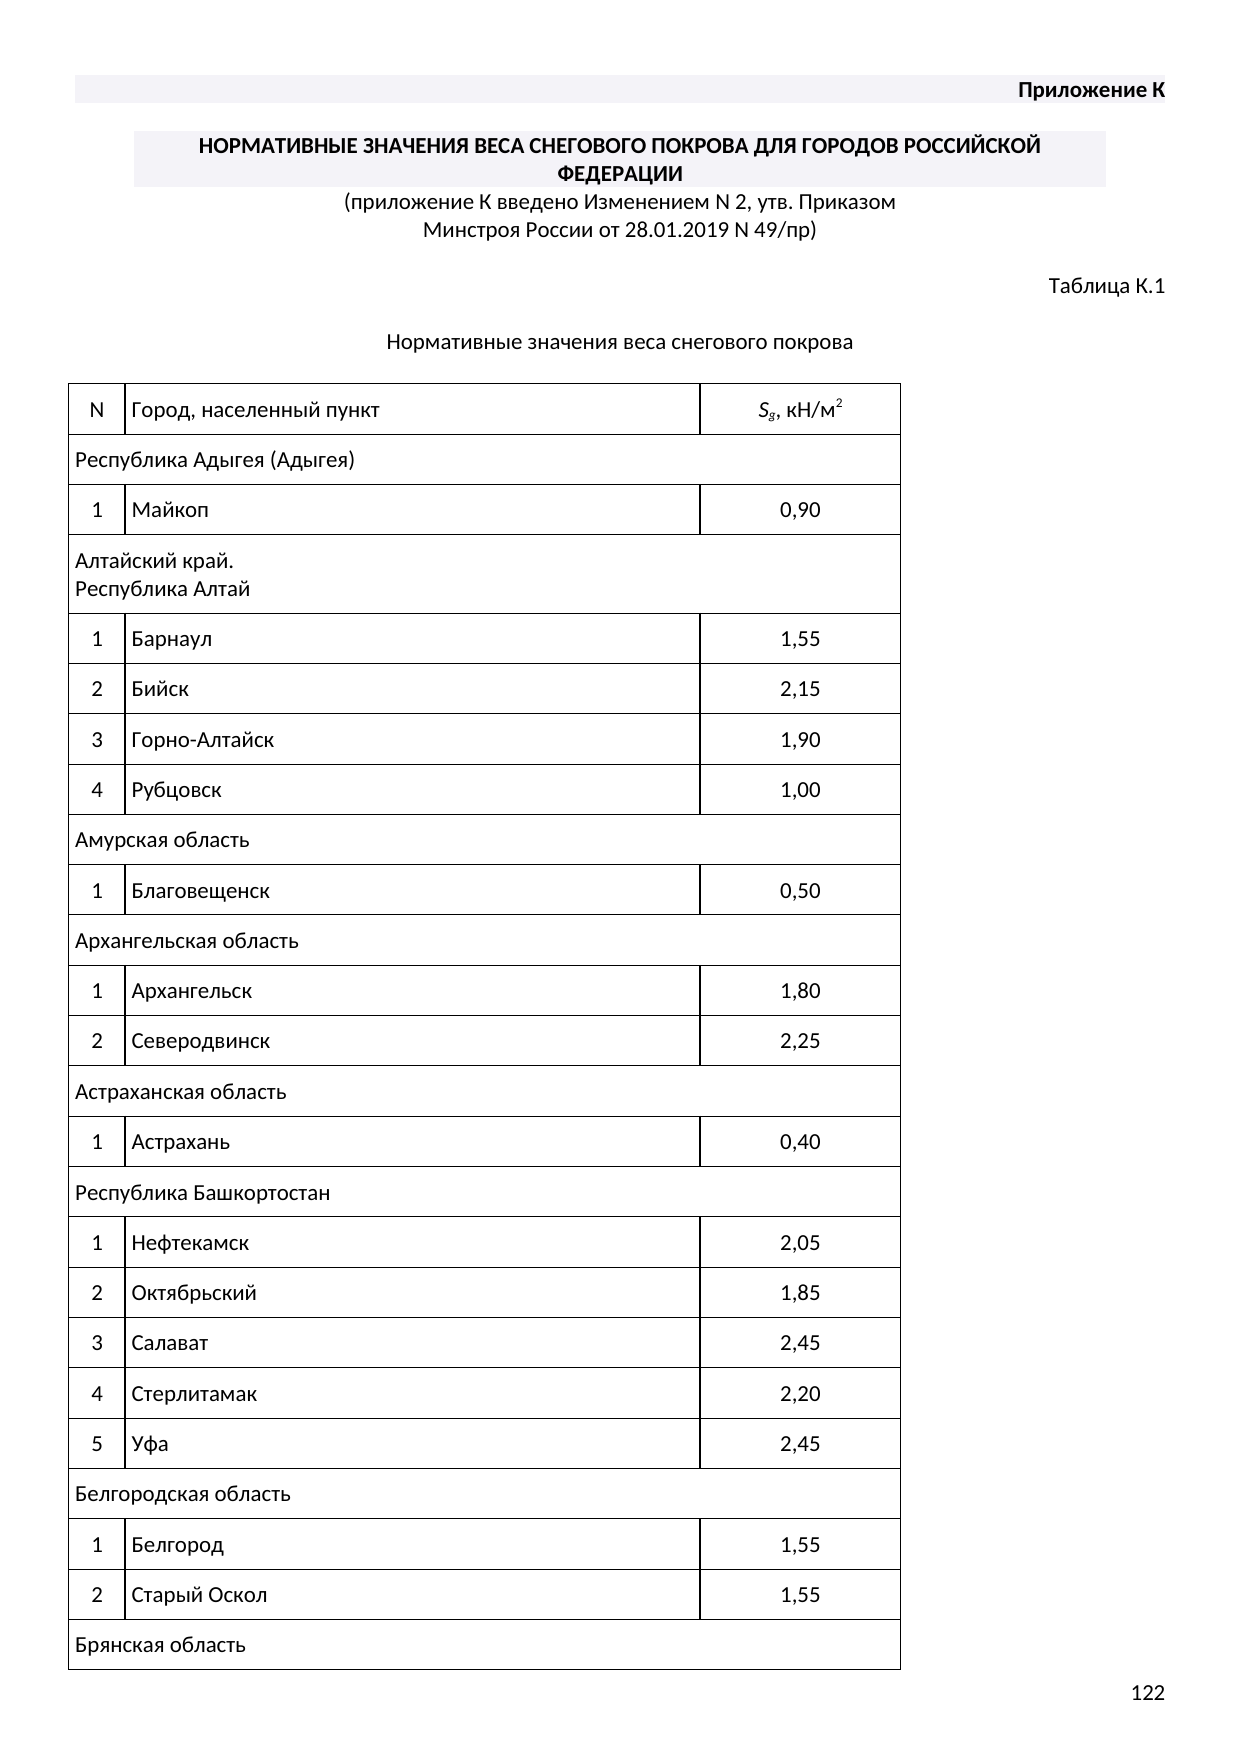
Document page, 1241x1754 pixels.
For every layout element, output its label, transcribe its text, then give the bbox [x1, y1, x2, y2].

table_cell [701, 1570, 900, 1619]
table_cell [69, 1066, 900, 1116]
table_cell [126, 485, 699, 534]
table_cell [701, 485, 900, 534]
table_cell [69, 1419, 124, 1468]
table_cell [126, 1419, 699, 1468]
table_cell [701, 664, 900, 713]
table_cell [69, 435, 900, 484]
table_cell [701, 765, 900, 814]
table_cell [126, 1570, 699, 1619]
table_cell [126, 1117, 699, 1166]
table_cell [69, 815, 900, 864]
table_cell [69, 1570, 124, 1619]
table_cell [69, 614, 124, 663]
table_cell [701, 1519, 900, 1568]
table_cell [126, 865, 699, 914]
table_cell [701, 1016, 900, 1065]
text Минстроя России от 28.01.2019 N 49/пр) [75, 215, 1165, 243]
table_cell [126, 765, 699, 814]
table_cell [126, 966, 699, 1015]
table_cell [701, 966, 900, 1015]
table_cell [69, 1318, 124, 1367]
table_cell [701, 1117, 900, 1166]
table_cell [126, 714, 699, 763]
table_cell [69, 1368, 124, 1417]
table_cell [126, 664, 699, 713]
text Нормативные значения веса снегового покрова [75, 327, 1165, 355]
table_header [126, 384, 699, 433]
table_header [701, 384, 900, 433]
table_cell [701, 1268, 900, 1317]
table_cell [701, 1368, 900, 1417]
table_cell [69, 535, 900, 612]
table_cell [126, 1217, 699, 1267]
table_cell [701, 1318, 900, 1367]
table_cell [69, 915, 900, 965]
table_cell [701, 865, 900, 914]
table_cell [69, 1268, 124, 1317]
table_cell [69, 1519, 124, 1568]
text Таблица К.1 [75, 271, 1165, 299]
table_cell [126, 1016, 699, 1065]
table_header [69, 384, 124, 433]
title НОРМАТИВНЫЕ ЗНАЧЕНИЯ ВЕСА СНЕГОВОГО ПОКРОВА ДЛЯ ГОРОДОВ РОССИЙСКОЙ ФЕДЕРАЦИИ [134, 131, 1106, 187]
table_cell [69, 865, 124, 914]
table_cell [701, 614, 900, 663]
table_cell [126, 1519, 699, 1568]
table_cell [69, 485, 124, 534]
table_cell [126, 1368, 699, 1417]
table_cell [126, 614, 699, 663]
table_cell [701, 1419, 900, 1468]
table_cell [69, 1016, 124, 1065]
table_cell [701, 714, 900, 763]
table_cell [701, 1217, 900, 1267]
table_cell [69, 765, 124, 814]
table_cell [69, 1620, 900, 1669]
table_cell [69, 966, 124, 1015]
text (приложение К введено Изменением N 2, утв. Приказом [75, 187, 1165, 215]
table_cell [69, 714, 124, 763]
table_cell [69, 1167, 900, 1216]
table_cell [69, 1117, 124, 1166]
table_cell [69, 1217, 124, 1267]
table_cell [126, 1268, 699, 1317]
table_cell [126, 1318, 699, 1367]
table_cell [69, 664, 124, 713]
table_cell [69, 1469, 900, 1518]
list Приложение К [75, 75, 1165, 103]
